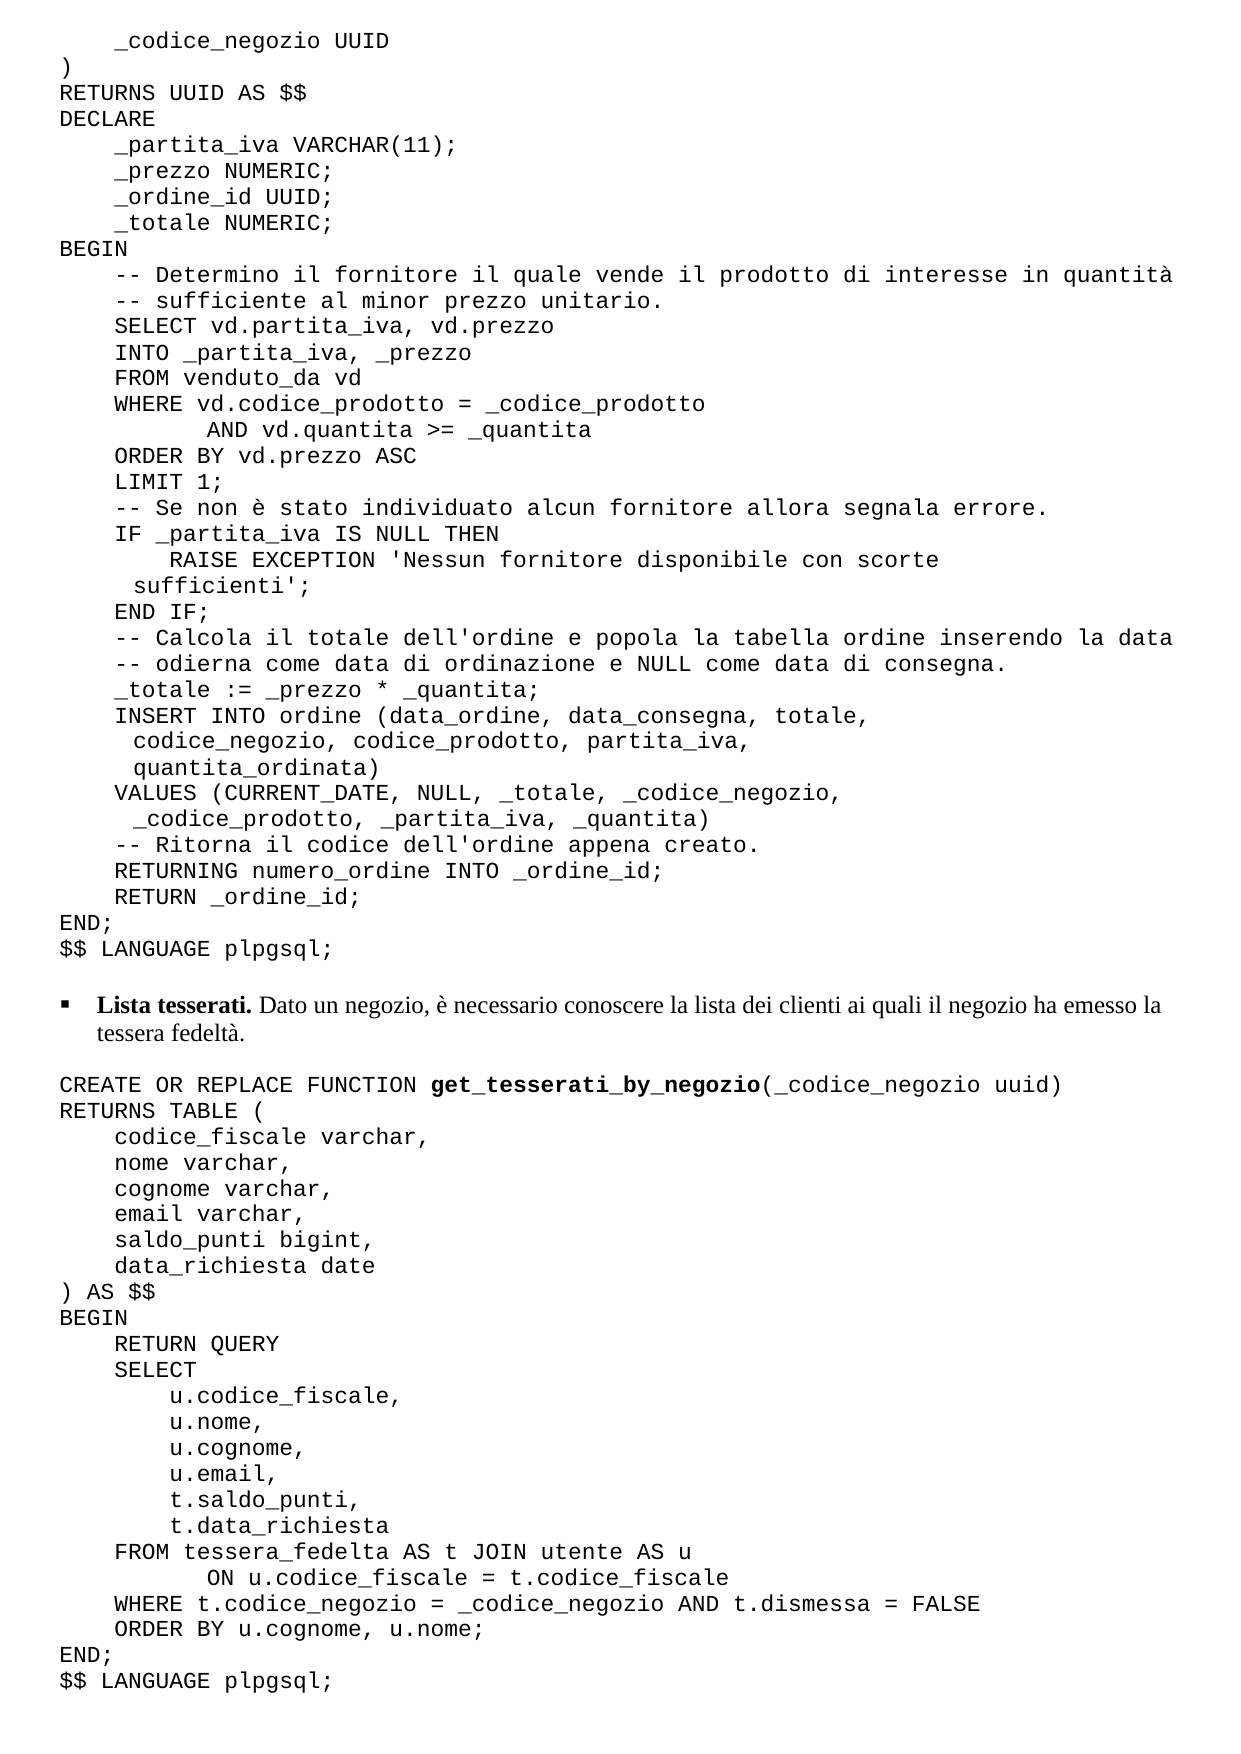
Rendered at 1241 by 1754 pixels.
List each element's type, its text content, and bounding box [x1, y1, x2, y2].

text _totale NUMERIC; [59, 211, 1211, 237]
text -- odierna come data di ordinazione e NULL come data di consegna. [59, 652, 1211, 678]
list Lista tesserati. Dato un negozio, è necessario conoscere la lista dei clienti ai quali il negozio ha emesso la tessera fedeltà. [59, 990, 1211, 1047]
text -- sufficiente al minor prezzo unitario. [59, 289, 1211, 315]
text data_richiesta date [59, 1255, 1211, 1281]
text u.cognome, [59, 1436, 1211, 1462]
text BEGIN [59, 1307, 1211, 1332]
text RETURNING numero_ordine INTO _ordine_id; [59, 859, 1211, 886]
text saldo_punti bigint, [59, 1229, 1211, 1255]
text u.email, [59, 1462, 1211, 1488]
text AND vd.quantita >= _quantita [59, 419, 1211, 444]
text INTO _partita_iva, _prezzo [59, 341, 1211, 367]
text _partita_iva VARCHAR(11); [59, 133, 1211, 159]
text t.data_richiesta [59, 1514, 1211, 1540]
text BEGIN [59, 237, 1211, 263]
text SELECT [59, 1358, 1211, 1384]
text ) [59, 56, 1211, 81]
text FROM tessera_fedelta AS t JOIN utente AS u [59, 1540, 1211, 1566]
text WHERE t.codice_negozio = _codice_negozio AND t.dismessa = FALSE [59, 1592, 1211, 1618]
text FROM venduto_da vd [59, 367, 1211, 393]
text ORDER BY u.cognome, u.nome; [59, 1618, 1211, 1644]
text RAISE EXCEPTION 'Nessun fornitore disponibile con scorte sufficienti'; [59, 548, 1211, 600]
text $$ LANGUAGE plpgsql; [59, 1670, 1211, 1696]
text CREATE OR REPLACE FUNCTION get_tesserati_by_negozio(_codice_negozio uuid) [59, 1073, 1211, 1099]
text t.saldo_punti, [59, 1488, 1211, 1514]
text ON u.codice_fiscale = t.codice_fiscale [59, 1566, 1211, 1592]
text ORDER BY vd.prezzo ASC [59, 444, 1211, 471]
text $$ LANGUAGE plpgsql; [59, 937, 1211, 963]
text email varchar, [59, 1203, 1211, 1229]
text -- Se non è stato individuato alcun fornitore allora segnala errore. [59, 496, 1211, 522]
text _prezzo NUMERIC; [59, 159, 1211, 185]
text _totale := _prezzo * _quantita; [59, 678, 1211, 704]
text cognome varchar, [59, 1177, 1211, 1203]
text INSERT INTO ordine (data_ordine, data_consegna, totale, codice_negozio, codice_prodotto, partita_iva, quantita_ordinata) [59, 704, 1211, 782]
text _ordine_id UUID; [59, 185, 1211, 211]
text DECLARE [59, 107, 1211, 133]
text u.codice_fiscale, [59, 1384, 1211, 1410]
text END; [59, 911, 1211, 937]
text nome varchar, [59, 1151, 1211, 1177]
text RETURN _ordine_id; [59, 886, 1211, 911]
text END; [59, 1644, 1211, 1670]
text WHERE vd.codice_prodotto = _codice_prodotto [59, 393, 1211, 419]
text RETURNS UUID AS $$ [59, 81, 1211, 107]
text SELECT vd.partita_iva, vd.prezzo [59, 315, 1211, 341]
text _codice_negozio UUID [59, 29, 1211, 56]
text codice_fiscale varchar, [59, 1125, 1211, 1151]
text -- Calcola il totale dell'ordine e popola la tabella ordine inserendo la data [59, 626, 1211, 652]
text END IF; [59, 600, 1211, 626]
text IF _partita_iva IS NULL THEN [59, 522, 1211, 548]
text -- Ritorna il codice dell'ordine appena creato. [59, 834, 1211, 859]
text RETURN QUERY [59, 1332, 1211, 1358]
text RETURNS TABLE ( [59, 1099, 1211, 1125]
text LIMIT 1; [59, 471, 1211, 496]
text VALUES (CURRENT_DATE, NULL, _totale, _codice_negozio, _codice_prodotto, _partita_iva, _quantita) [59, 782, 1211, 834]
text -- Determino il fornitore il quale vende il prodotto di interesse in quantità [59, 263, 1211, 289]
text u.nome, [59, 1410, 1211, 1436]
text ) AS $$ [59, 1281, 1211, 1307]
